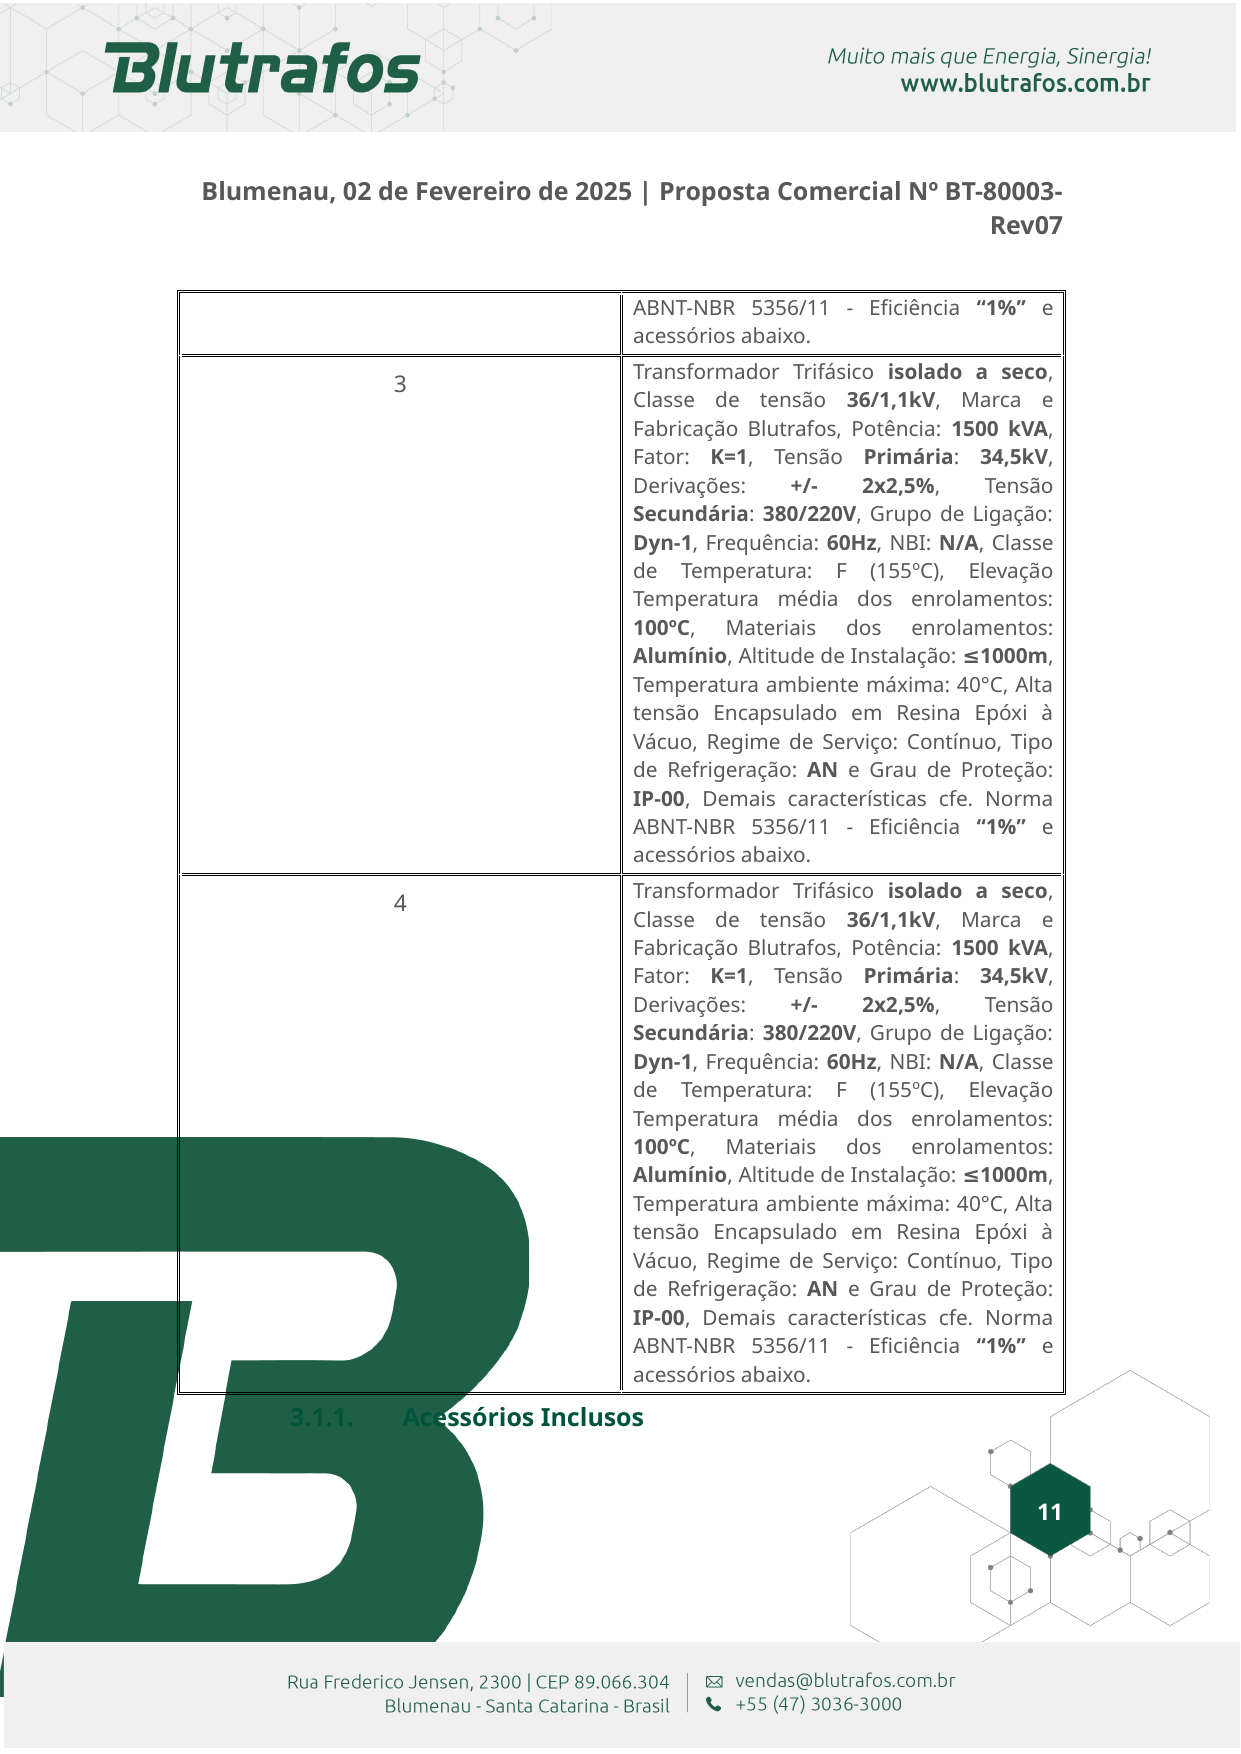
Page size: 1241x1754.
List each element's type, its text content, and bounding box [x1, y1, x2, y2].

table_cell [622, 293, 1063, 354]
table_cell 2 [180, 291, 622, 354]
table_cell 3 [179, 354, 622, 873]
table_cell 4 [179, 873, 622, 1392]
picture [0, 1137, 1241, 1748]
table_cell Transformador Trifásico isolado a seco, Classe de tensão 36/1,1kV, Marca e Fabricação Blutrafos, Potência: 1500 kVA, Fator: K=1, Tensão Primária: 34,5kV, Derivações: +/- 2x2,5%, Tensão Secundária: 380/220V, Grupo de Ligação: Dyn-1, Frequência: 60Hz, NBI: N/A, Classe de Temperatura: F (155ºC), Elevação Temperatura média dos enrolamentos: 100ºC, Materiais dos enrolamentos: Alumínio, Altitude de Instalação: ≤1000m, Temperatura ambiente máxima: 40°C, Alta tensão Encapsulado em Resina Epóxi à Vácuo, Regime de Serviço: Contínuo, Tipo de Refrigeração: AN e Grau de Proteção: IP-00, Demais características cfe. Norma ABNT-NBR 5356/11 - Eficiência “1%” e acessórios abaixo. [622, 354, 1065, 873]
picture [178, 1137, 530, 1394]
table_cell Transformador Trifásico isolado a seco, Classe de tensão 36/1,1kV, Marca e Fabricação Blutrafos, Potência: 1500 kVA, Fator: K=1, Tensão Primária: 34,5kV, Derivações: +/- 2x2,5%, Tensão Secundária: 380/220V, Grupo de Ligação: Dyn-1, Frequência: 60Hz, NBI: N/A, Classe de Temperatura: F (155ºC), Elevação Temperatura média dos enrolamentos: 100ºC, Materiais dos enrolamentos: Alumínio, Altitude de Instalação: ≤1000m, Temperatura ambiente máxima: 40°C, Alta tensão Encapsulado em Resina Epóxi à Vácuo, Regime de Serviço: Contínuo, Tipo de Refrigeração: AN e Grau de Proteção: IP-00, Demais características cfe. Norma ABNT-NBR 5356/11 - Eficiência “1%” e acessórios abaixo. [622, 873, 1065, 1392]
subtitle Acessórios Inclusos [290, 1399, 1063, 1434]
picture [0, 3, 1236, 132]
